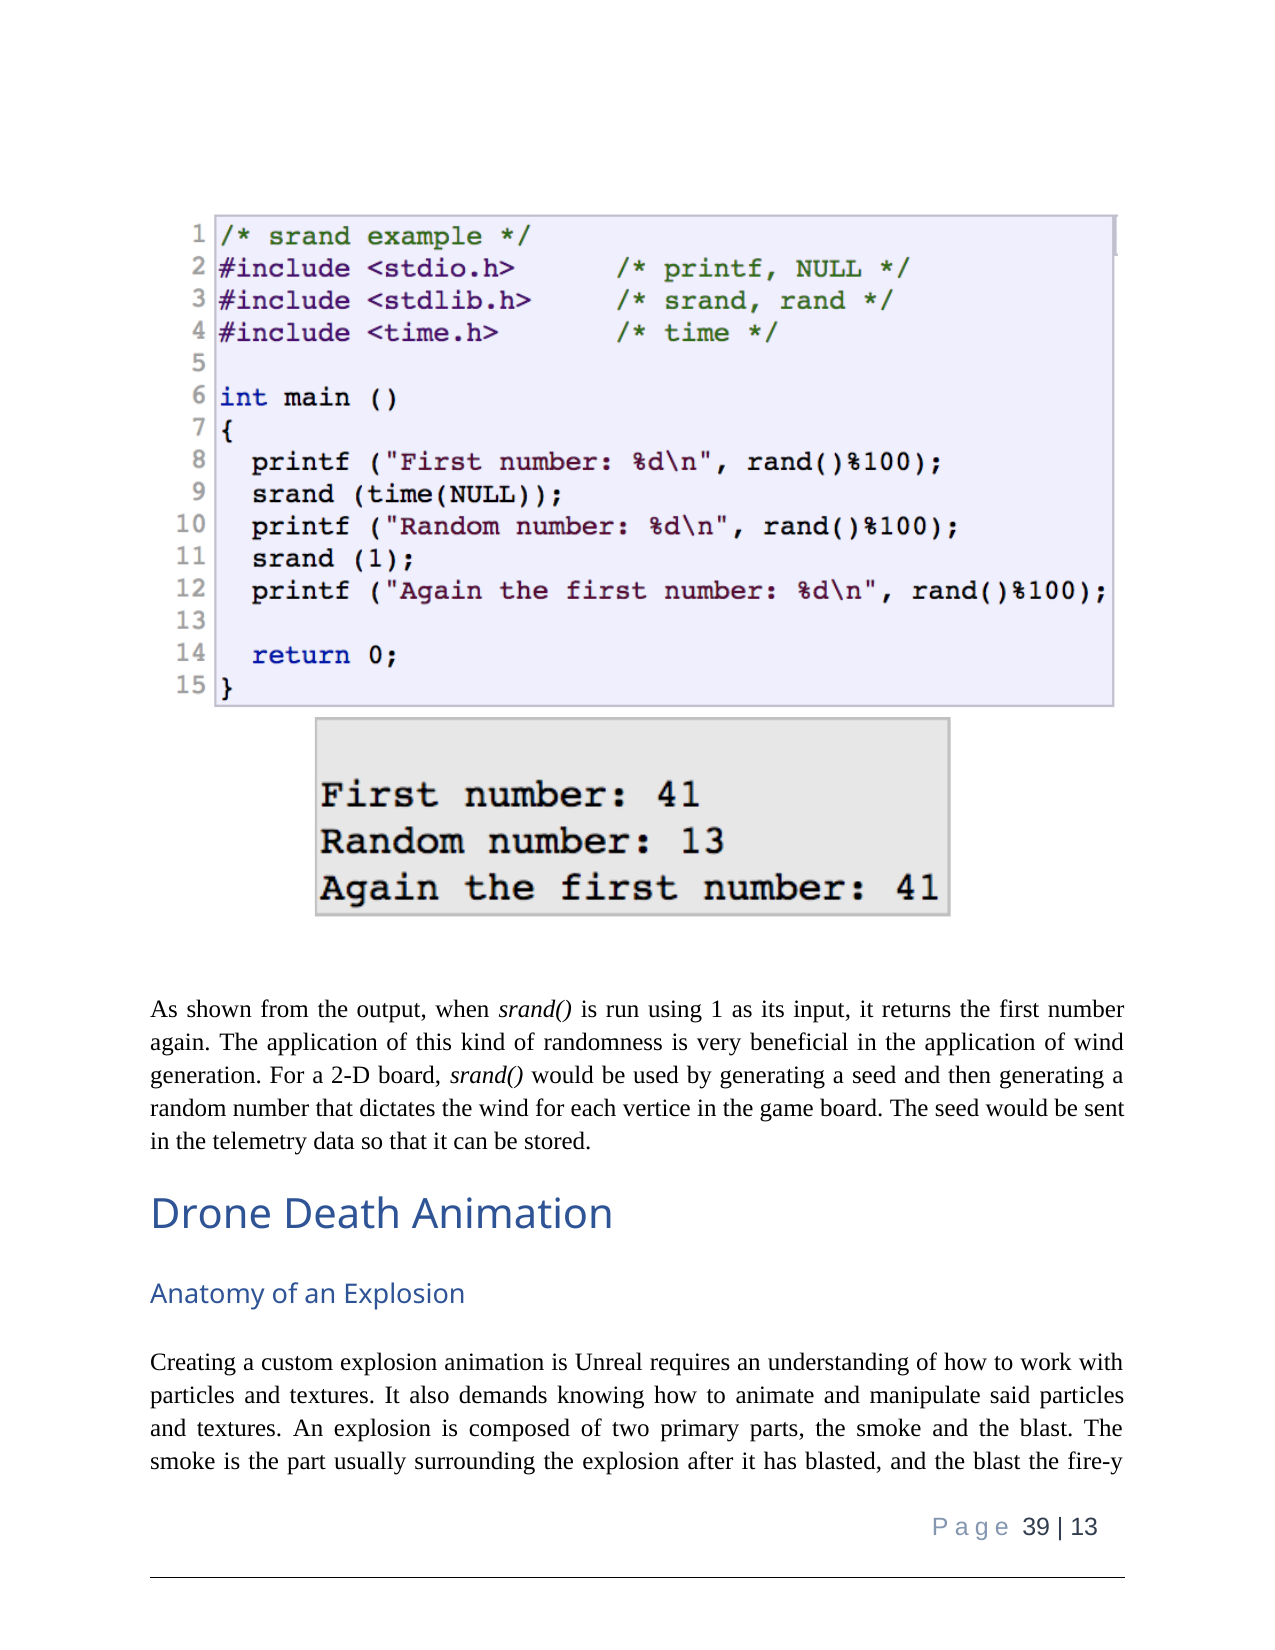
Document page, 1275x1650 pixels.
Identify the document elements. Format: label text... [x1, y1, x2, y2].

picture [314, 717, 961, 930]
picture [157, 210, 1118, 714]
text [150, 1347, 1125, 1474]
text As shown from the output, when srand() is run using 1 as its input, it returns the first number again. The application of this kind of randomness is very beneficial in the application of wind generation. For a 2-D board, srand() would be used by generating a seed and then generating a random number that dictates the wind for each vertice in the game board. The seed would be sent in the telemetry data so that it can be stored. [150, 994, 1125, 1155]
text Anatomy of an Explosion [150, 1275, 1125, 1312]
text Drone Death Animation [150, 1184, 1125, 1269]
